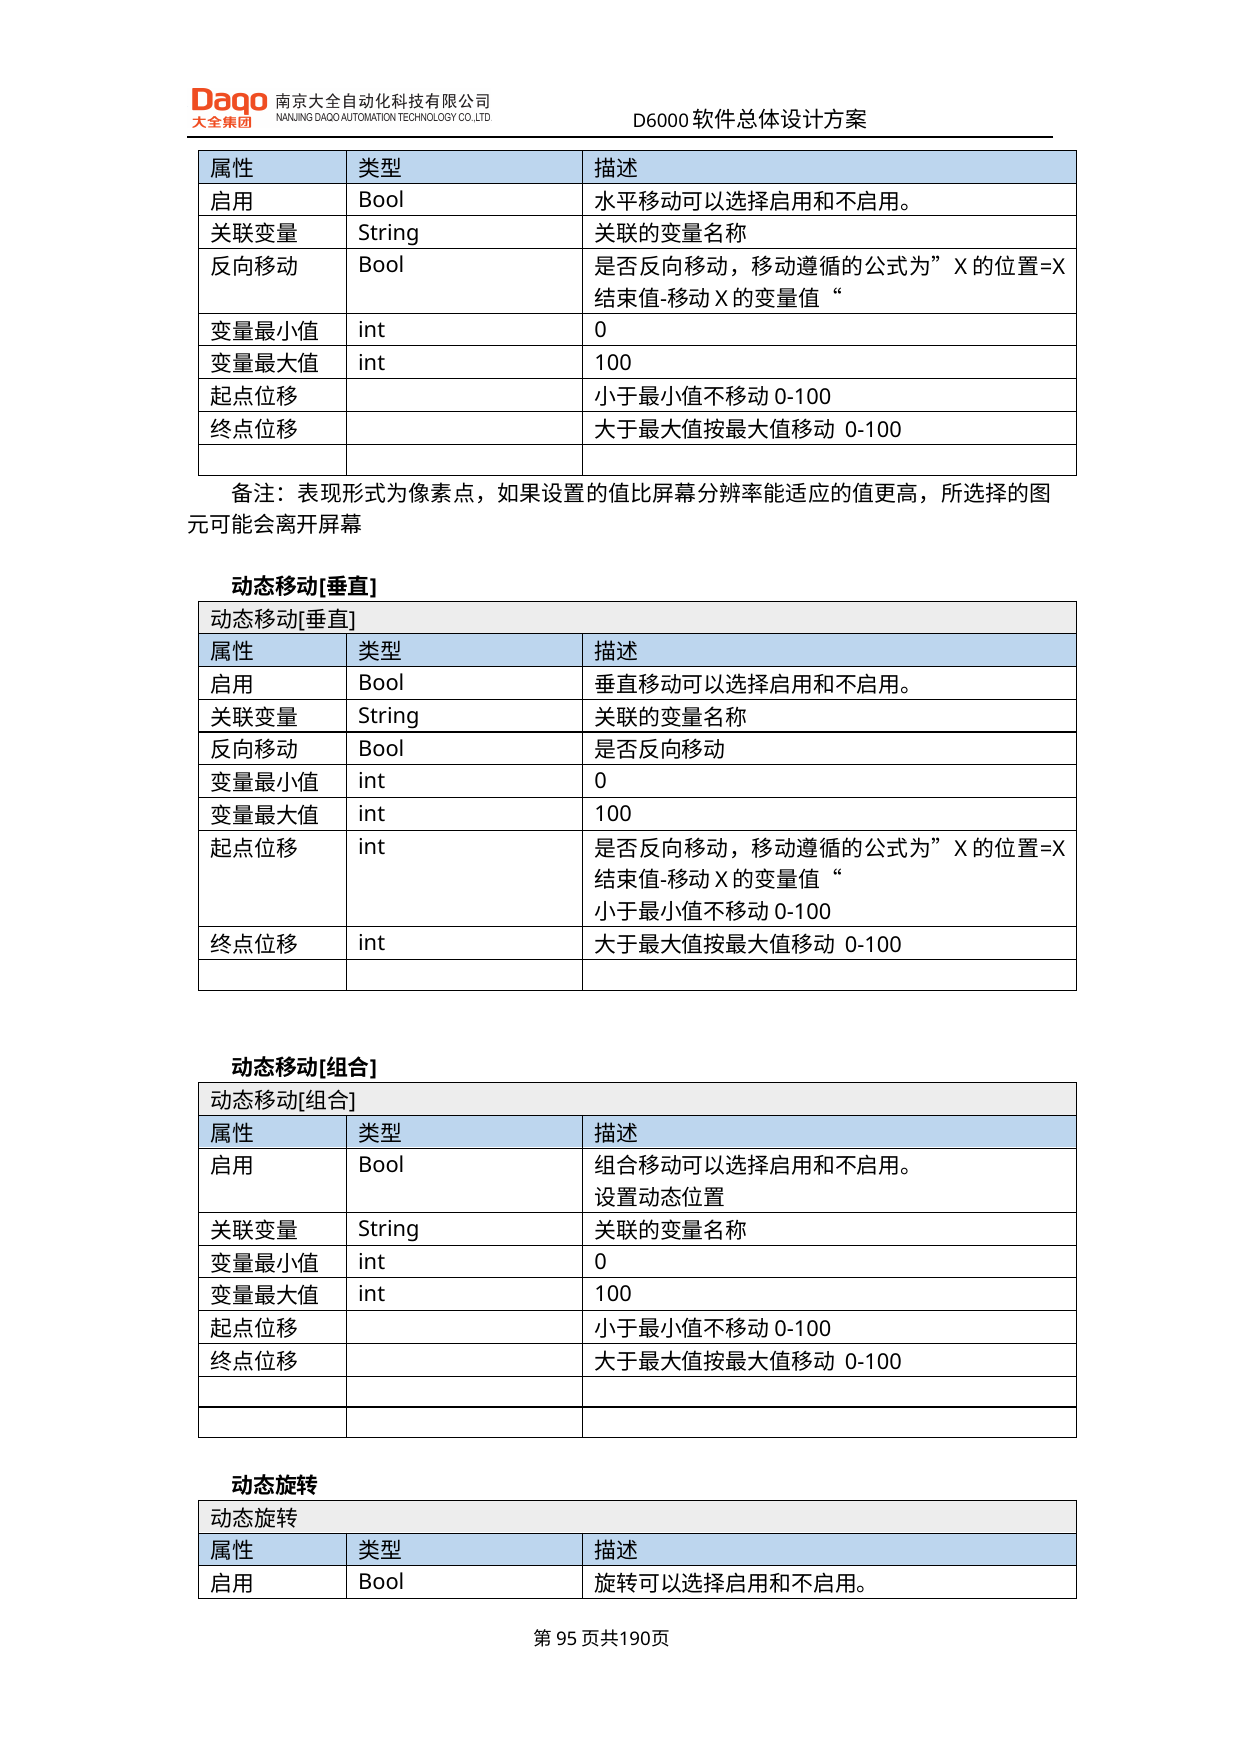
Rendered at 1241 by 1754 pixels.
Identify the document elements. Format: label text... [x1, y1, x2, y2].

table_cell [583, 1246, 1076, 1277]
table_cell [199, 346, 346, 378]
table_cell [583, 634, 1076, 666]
picture [187, 88, 492, 128]
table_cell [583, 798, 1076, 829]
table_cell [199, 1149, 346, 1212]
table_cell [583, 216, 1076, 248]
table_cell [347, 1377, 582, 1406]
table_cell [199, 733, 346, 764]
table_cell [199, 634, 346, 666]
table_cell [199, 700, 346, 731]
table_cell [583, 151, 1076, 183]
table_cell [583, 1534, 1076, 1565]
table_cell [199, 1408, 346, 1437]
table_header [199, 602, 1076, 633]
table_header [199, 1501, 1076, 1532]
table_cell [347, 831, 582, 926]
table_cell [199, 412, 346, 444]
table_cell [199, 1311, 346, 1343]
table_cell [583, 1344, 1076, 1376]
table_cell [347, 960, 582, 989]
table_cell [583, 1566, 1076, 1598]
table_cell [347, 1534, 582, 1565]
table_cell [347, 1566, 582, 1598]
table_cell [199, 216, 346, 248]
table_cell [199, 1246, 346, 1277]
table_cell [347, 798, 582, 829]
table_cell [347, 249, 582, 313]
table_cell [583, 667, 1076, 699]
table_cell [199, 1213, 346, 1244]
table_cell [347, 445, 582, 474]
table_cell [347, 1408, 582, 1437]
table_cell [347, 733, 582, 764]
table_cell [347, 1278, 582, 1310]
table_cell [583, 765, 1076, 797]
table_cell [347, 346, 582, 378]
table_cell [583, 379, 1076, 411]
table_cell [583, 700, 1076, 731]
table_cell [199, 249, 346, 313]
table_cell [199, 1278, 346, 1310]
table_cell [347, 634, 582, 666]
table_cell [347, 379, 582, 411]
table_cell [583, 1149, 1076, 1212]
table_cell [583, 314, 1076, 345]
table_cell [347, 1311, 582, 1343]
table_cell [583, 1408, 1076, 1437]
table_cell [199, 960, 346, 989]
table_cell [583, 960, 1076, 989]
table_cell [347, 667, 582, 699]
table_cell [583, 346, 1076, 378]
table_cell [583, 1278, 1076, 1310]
text 备注：表现形式为像素点，如果设置的值比屏幕分辨率能适应的值更高，所选择的图元可能会离开屏幕 [187, 476, 1053, 539]
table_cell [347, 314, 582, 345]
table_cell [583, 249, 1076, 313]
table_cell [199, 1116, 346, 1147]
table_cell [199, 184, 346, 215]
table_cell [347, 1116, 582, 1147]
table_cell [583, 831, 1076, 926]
text 动态移动[组合] [187, 1050, 1053, 1082]
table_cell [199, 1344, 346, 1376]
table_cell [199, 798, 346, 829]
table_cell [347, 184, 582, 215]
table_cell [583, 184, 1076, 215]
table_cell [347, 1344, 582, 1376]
text 动态移动[垂直] [187, 569, 1053, 601]
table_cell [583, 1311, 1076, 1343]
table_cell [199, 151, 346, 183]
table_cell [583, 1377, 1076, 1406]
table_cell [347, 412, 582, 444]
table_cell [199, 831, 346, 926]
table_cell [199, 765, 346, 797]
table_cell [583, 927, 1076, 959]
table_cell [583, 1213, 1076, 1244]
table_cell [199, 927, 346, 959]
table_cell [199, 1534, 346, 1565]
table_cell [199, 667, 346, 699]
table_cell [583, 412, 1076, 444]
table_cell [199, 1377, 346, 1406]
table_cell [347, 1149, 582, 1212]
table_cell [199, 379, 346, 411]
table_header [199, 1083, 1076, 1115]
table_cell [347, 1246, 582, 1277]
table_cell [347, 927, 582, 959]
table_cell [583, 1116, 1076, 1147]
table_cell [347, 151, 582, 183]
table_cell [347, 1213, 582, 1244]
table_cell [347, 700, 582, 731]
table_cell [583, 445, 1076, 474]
text 动态旋转 [187, 1468, 1053, 1500]
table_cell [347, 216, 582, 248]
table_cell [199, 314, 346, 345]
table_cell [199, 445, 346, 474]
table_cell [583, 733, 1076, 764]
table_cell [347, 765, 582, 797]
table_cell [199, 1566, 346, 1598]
